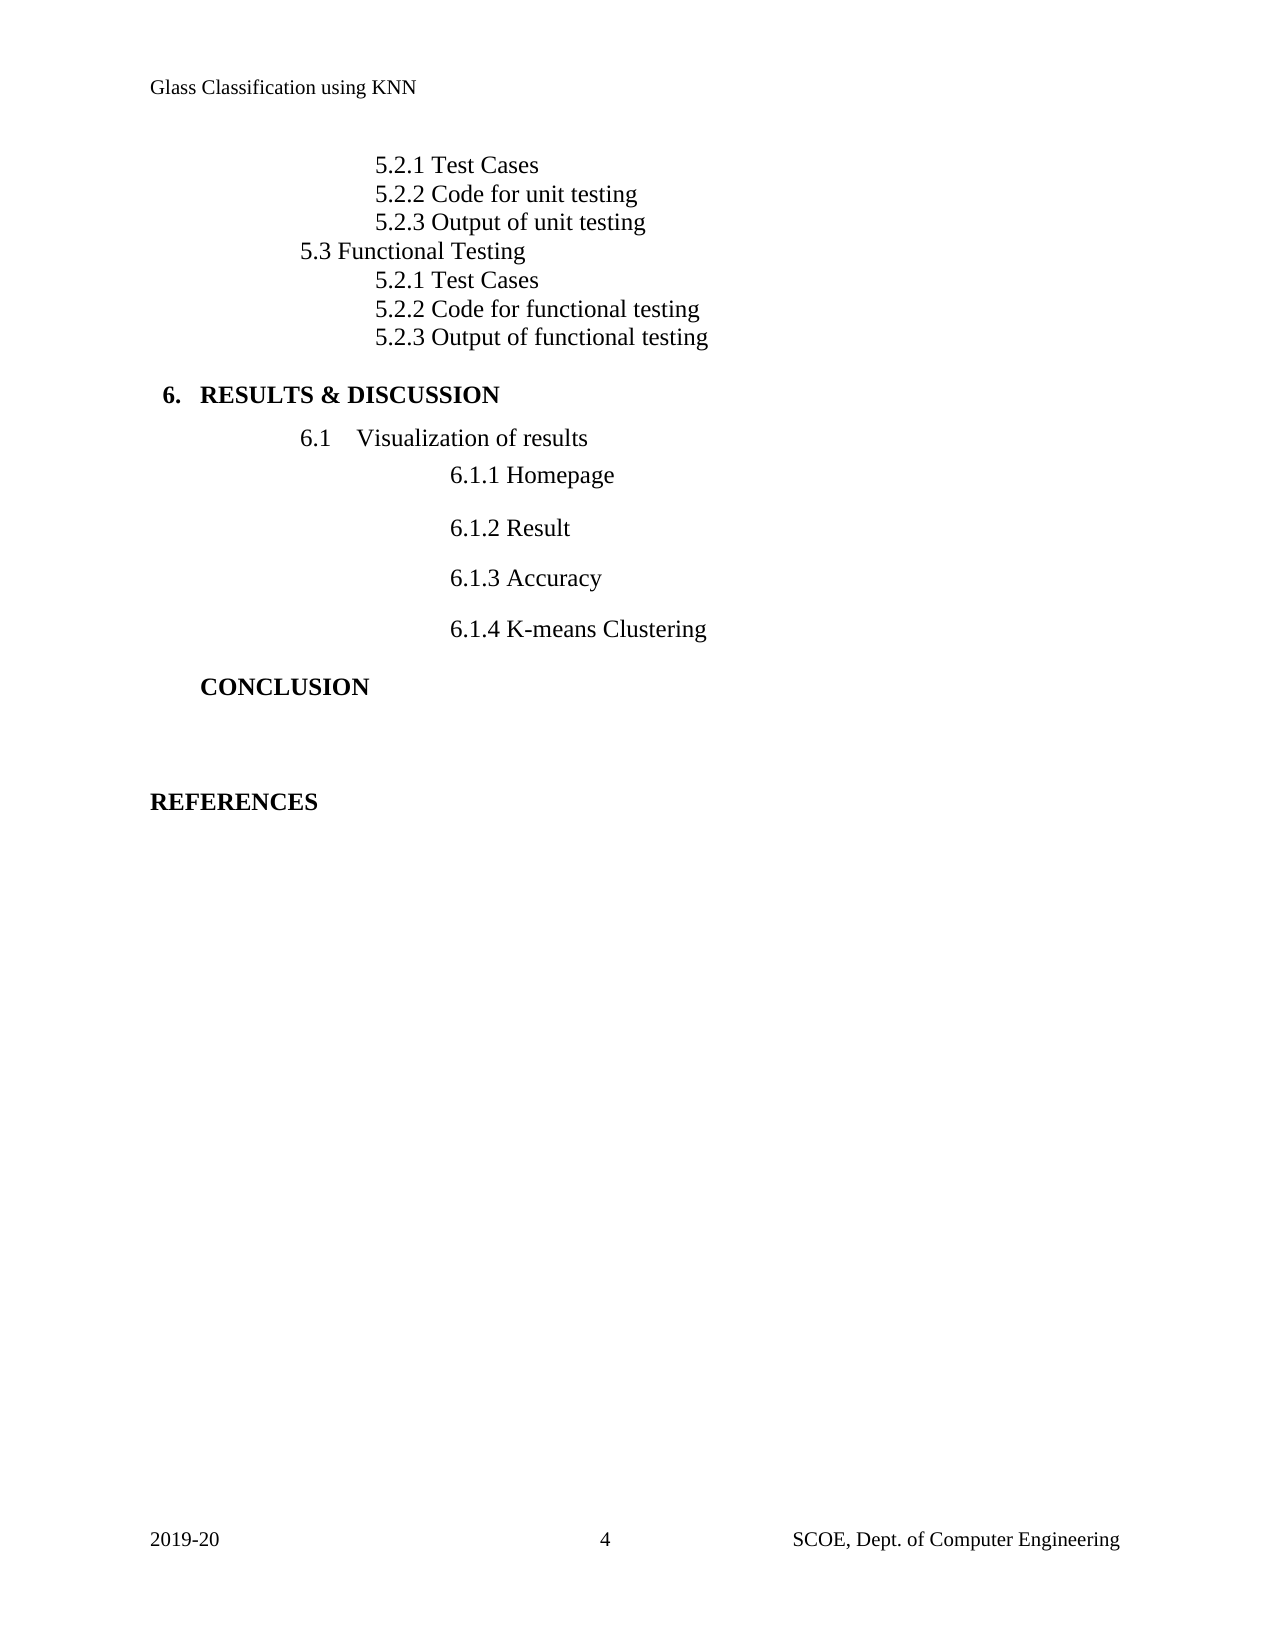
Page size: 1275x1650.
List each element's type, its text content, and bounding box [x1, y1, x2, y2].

text 5.2.1 Test Cases [150, 265, 1125, 294]
text 5.2.1 Test Cases [150, 150, 1125, 179]
text REFERENCES [150, 787, 1125, 816]
text 5.3 Functional Testing [225, 236, 1125, 265]
text 6.1 Visualization of results [150, 423, 1125, 452]
text 6.1.2 Result [375, 519, 1125, 540]
text 6. RESULTS & DISCUSSION [150, 380, 1125, 409]
text 6.1.3 Accuracy [375, 570, 1125, 591]
text 6.1.1 Homepage [150, 452, 1125, 489]
text 5.2.3 Output of functional testing [150, 322, 1125, 351]
text 5.2.2 Code for unit testing [150, 179, 1125, 207]
text 5.2.3 Output of unit testing [150, 207, 1125, 236]
text CONCLUSION [150, 672, 1125, 701]
text 5.2.2 Code for functional testing [150, 294, 1125, 322]
text 6.1.4 K-means Clustering [375, 621, 1125, 642]
